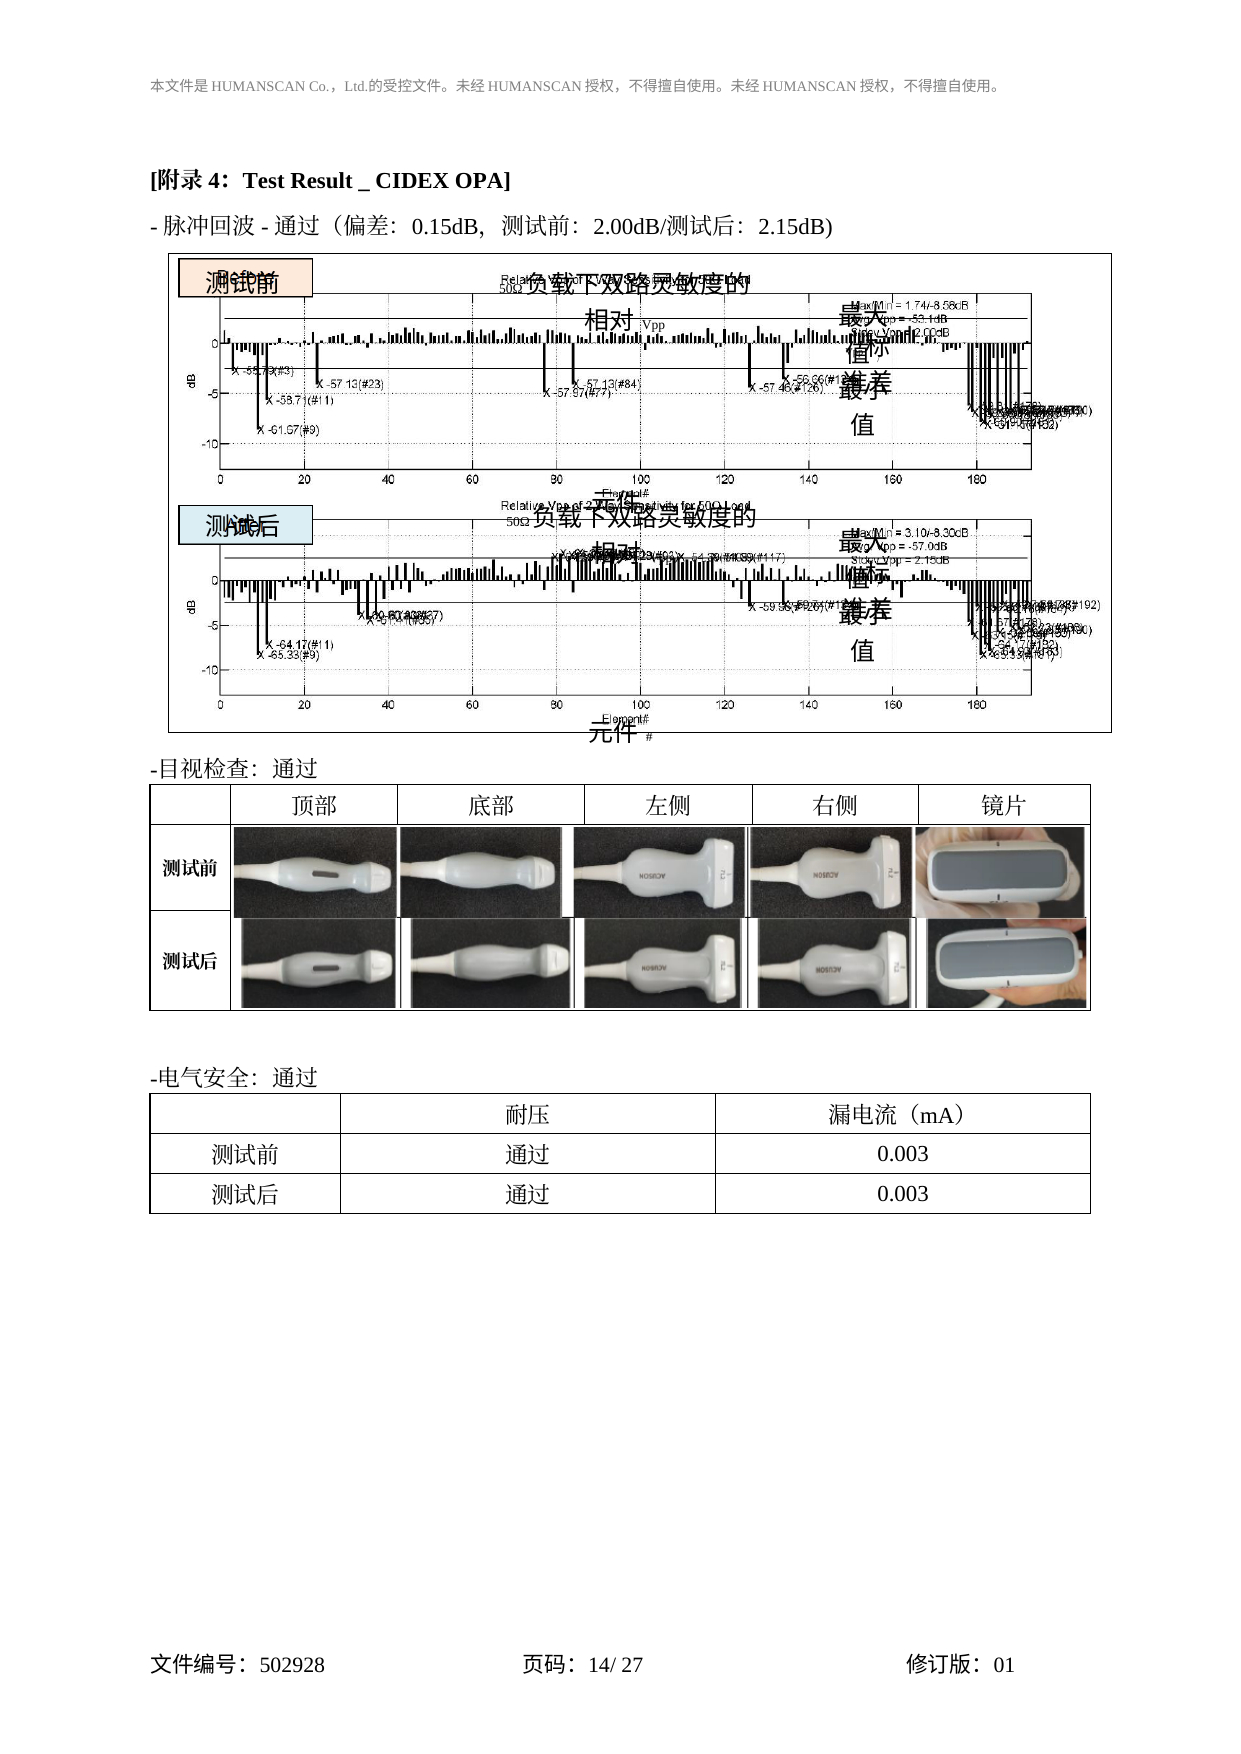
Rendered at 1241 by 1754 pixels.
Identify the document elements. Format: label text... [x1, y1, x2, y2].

table_header 漏电流（mA） [716, 1094, 1090, 1133]
text -目视检查：通过 [150, 751, 1090, 784]
table_header 耐压 [341, 1094, 715, 1133]
table_cell 0.003 [716, 1174, 1090, 1213]
table_cell 0.003 [716, 1134, 1090, 1173]
text - 脉冲回波 - 通过（偏差：0.15dB，测试前：2.00dB/测试后：2.15dB) [150, 208, 1090, 241]
table_header 右侧 [753, 785, 918, 824]
table_header 左侧 [585, 785, 752, 824]
table_cell 测试后 [151, 911, 230, 1010]
table_header [151, 1094, 340, 1133]
table_header 镜片 [919, 785, 1090, 824]
text -电气安全：通过 [150, 1060, 1090, 1093]
table_header 顶部 [231, 785, 397, 824]
picture [169, 254, 1111, 732]
table_cell 测试后 [151, 1174, 340, 1213]
table_header 底部 [398, 785, 584, 824]
table_cell [231, 825, 1090, 1010]
text [附录4：Test Result _ CIDEX OPA] [150, 162, 1090, 195]
table_cell 通过 [341, 1134, 715, 1173]
table_cell 测试前 [151, 1134, 340, 1173]
table_header [151, 785, 230, 824]
table_cell 测试前 [151, 825, 230, 910]
table_cell 通过 [341, 1174, 715, 1213]
